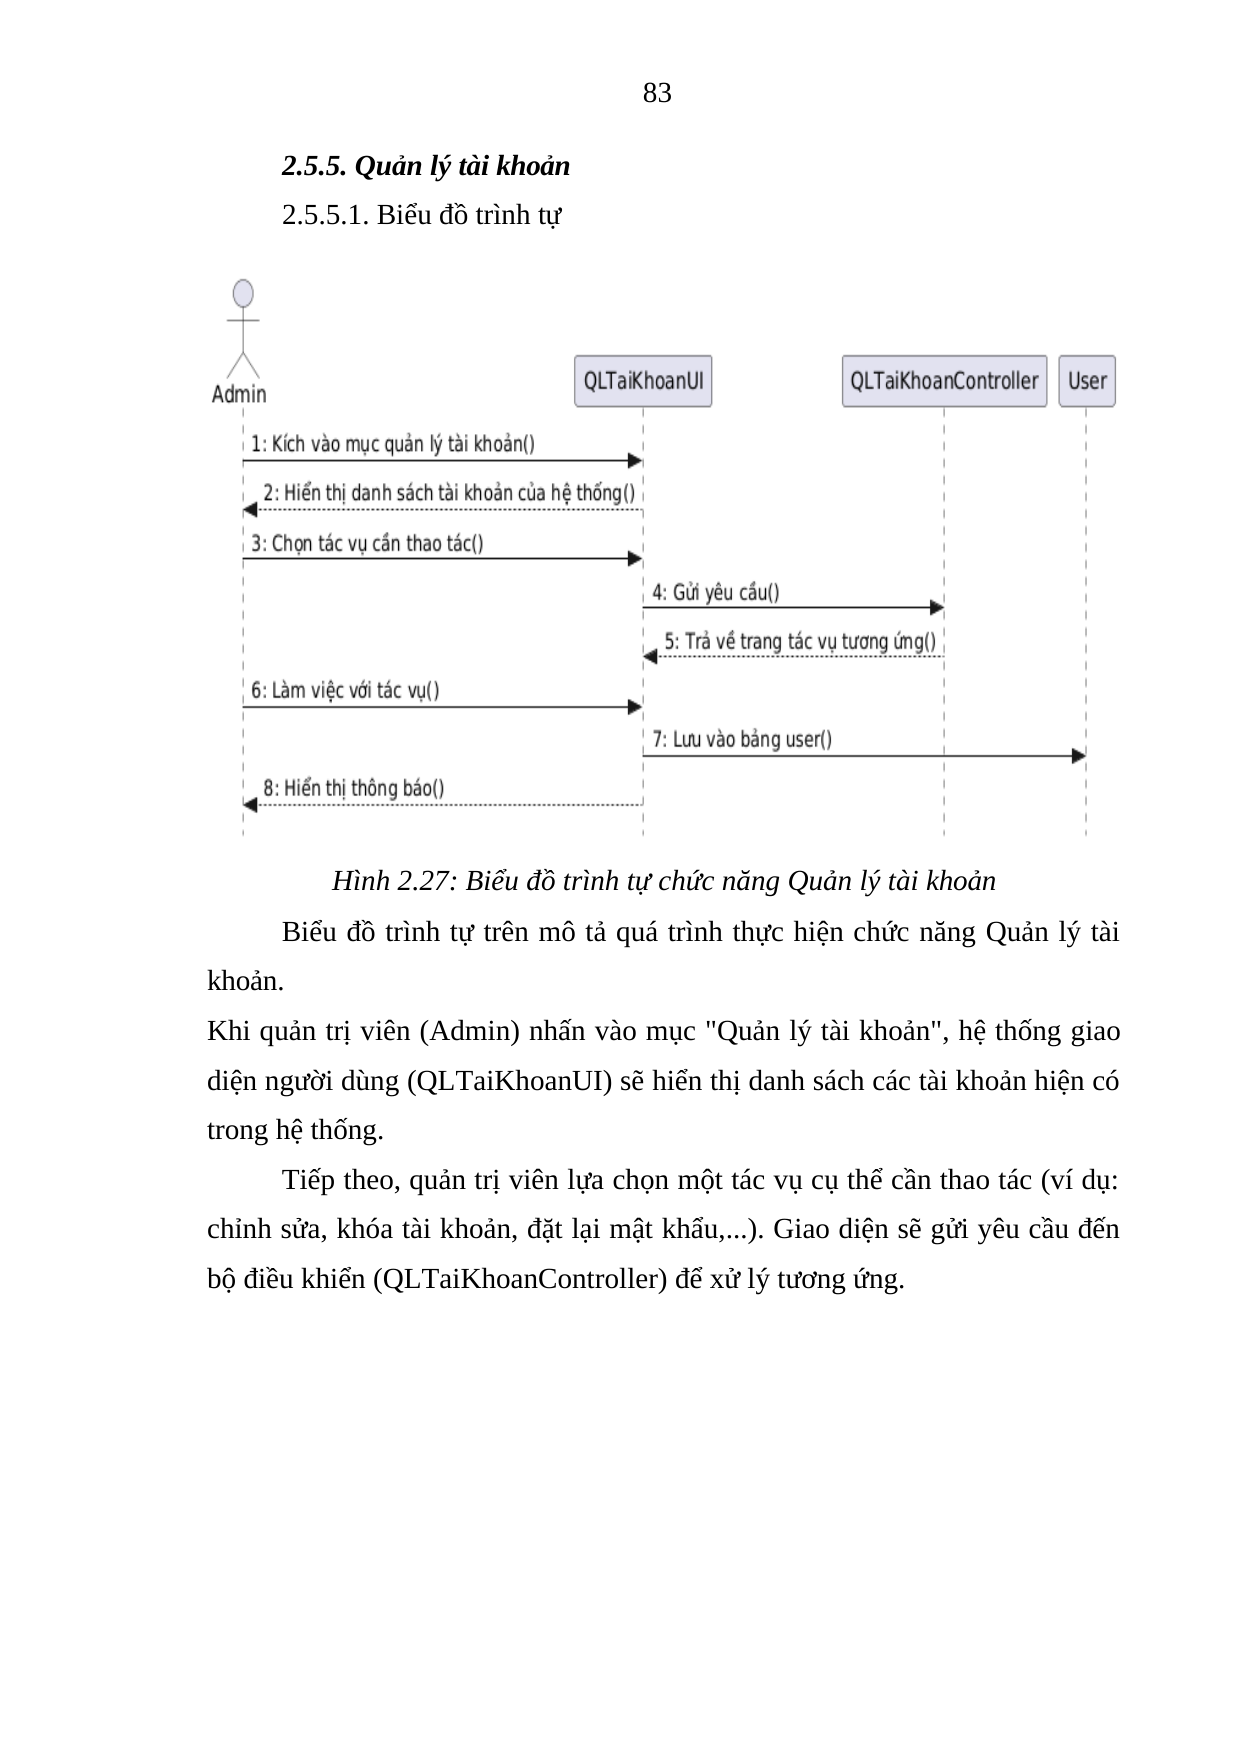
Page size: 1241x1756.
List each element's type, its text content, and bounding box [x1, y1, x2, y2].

text Khi quản trị viên (Admin) nhấn vào mục "Quản lý tài khoản", hệ thống giao diện người dùng (QLTaiKhoanUI) sẽ hiển thị danh sách các tài khoản hiện có trong hệ thống. [207, 1013, 1122, 1145]
subtitle Quản lý tài khoản [282, 148, 1137, 181]
text Biểu đồ trình tự trên mô tả quá trình thực hiện chức năng Quản lý tài khoản. [207, 914, 1121, 997]
list Biểu đồ trình tự [282, 197, 1137, 231]
text Tiếp theo, quản trị viên lựa chọn một tác vụ cụ thể cần thao tác (ví dụ: chỉnh sửa, khóa tài khoản, đặt lại mật khẩu,...). Giao diện sẽ gửi yêu cầu đến bộ điều khiển (QLTaiKhoanController) để xử lý tương ứng. [207, 1162, 1121, 1294]
picture [206, 272, 1121, 845]
